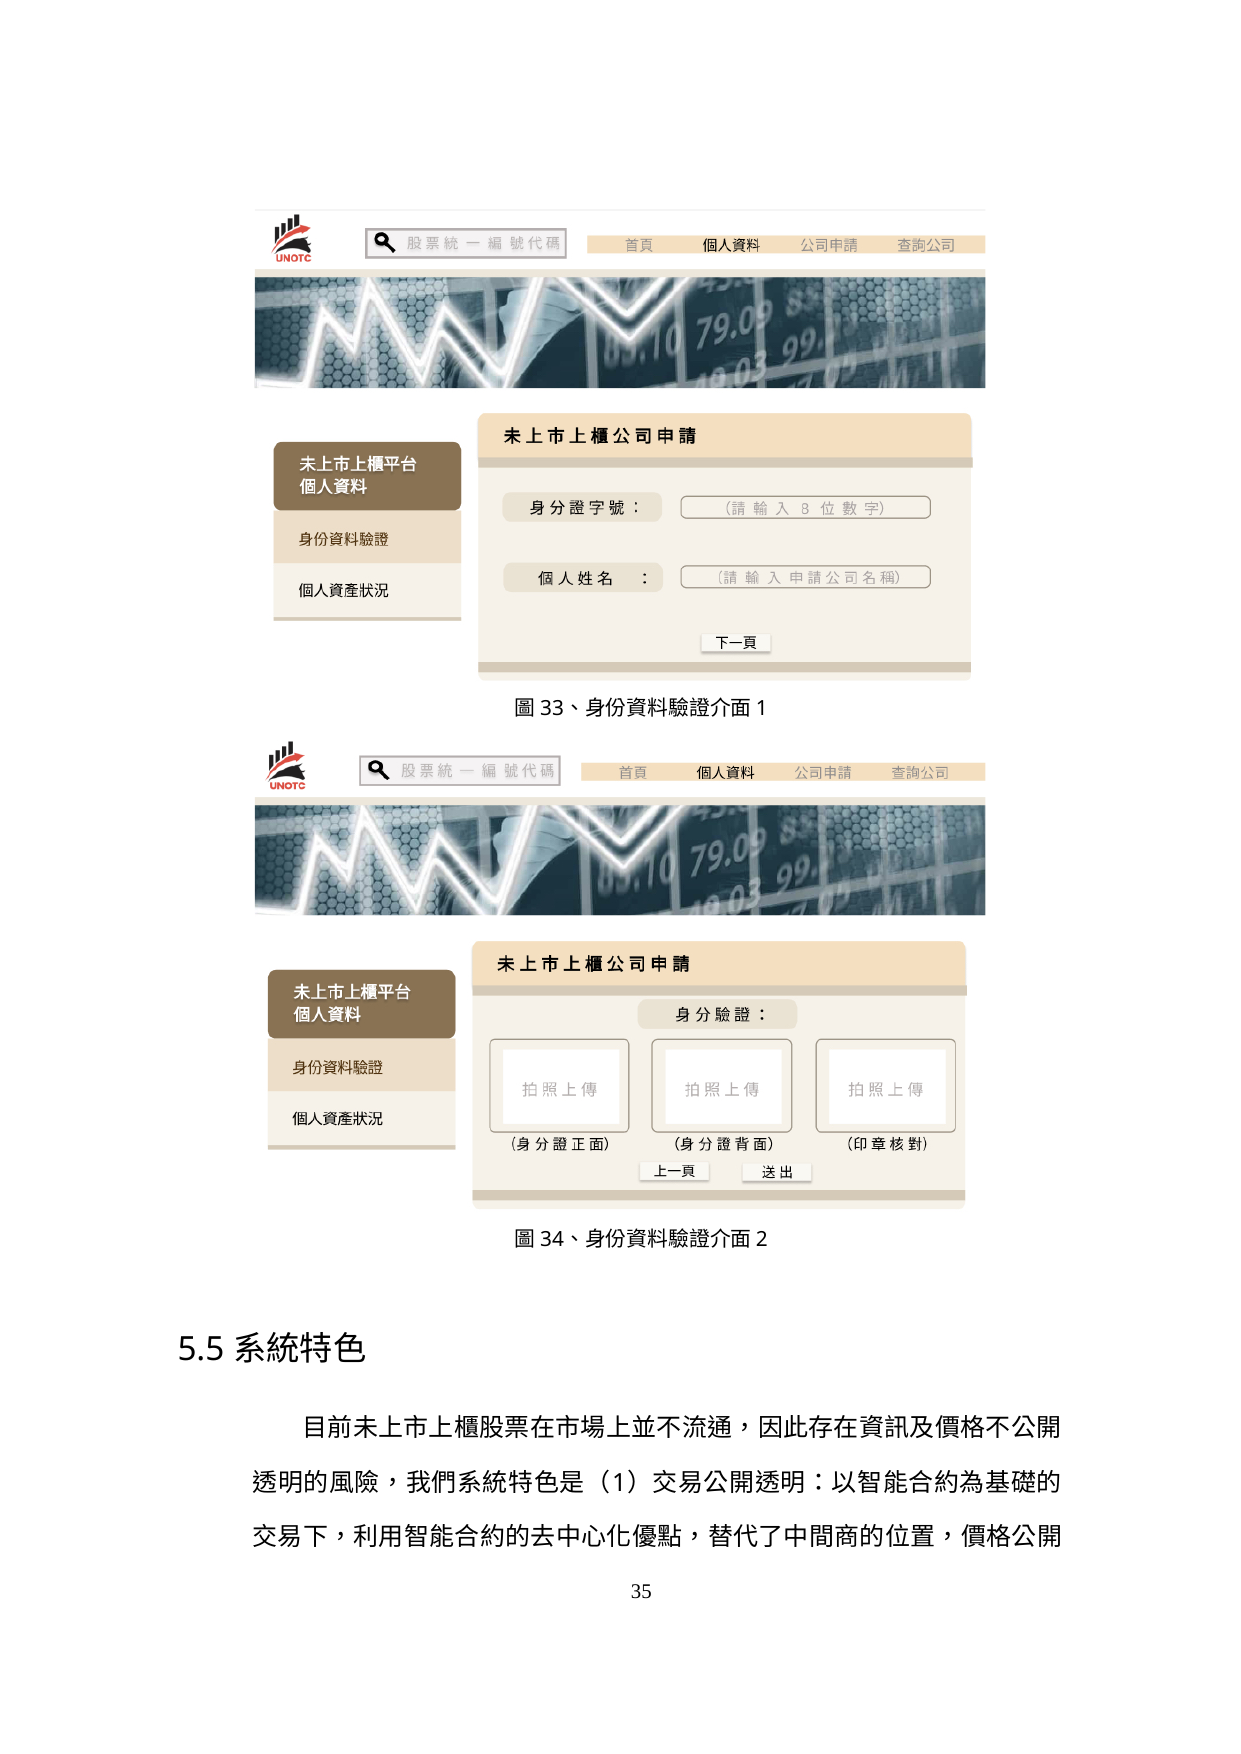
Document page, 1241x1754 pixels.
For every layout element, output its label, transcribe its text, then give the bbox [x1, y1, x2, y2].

picture [254, 209, 986, 688]
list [252, 1408, 1063, 1553]
text 圖 34、身份資料驗證介面2 [177, 1219, 1063, 1256]
text 圖 33、身份資料驗證介面1 [177, 688, 1063, 725]
text 5.5 系統特色 [177, 1309, 1063, 1384]
picture [254, 740, 986, 1219]
